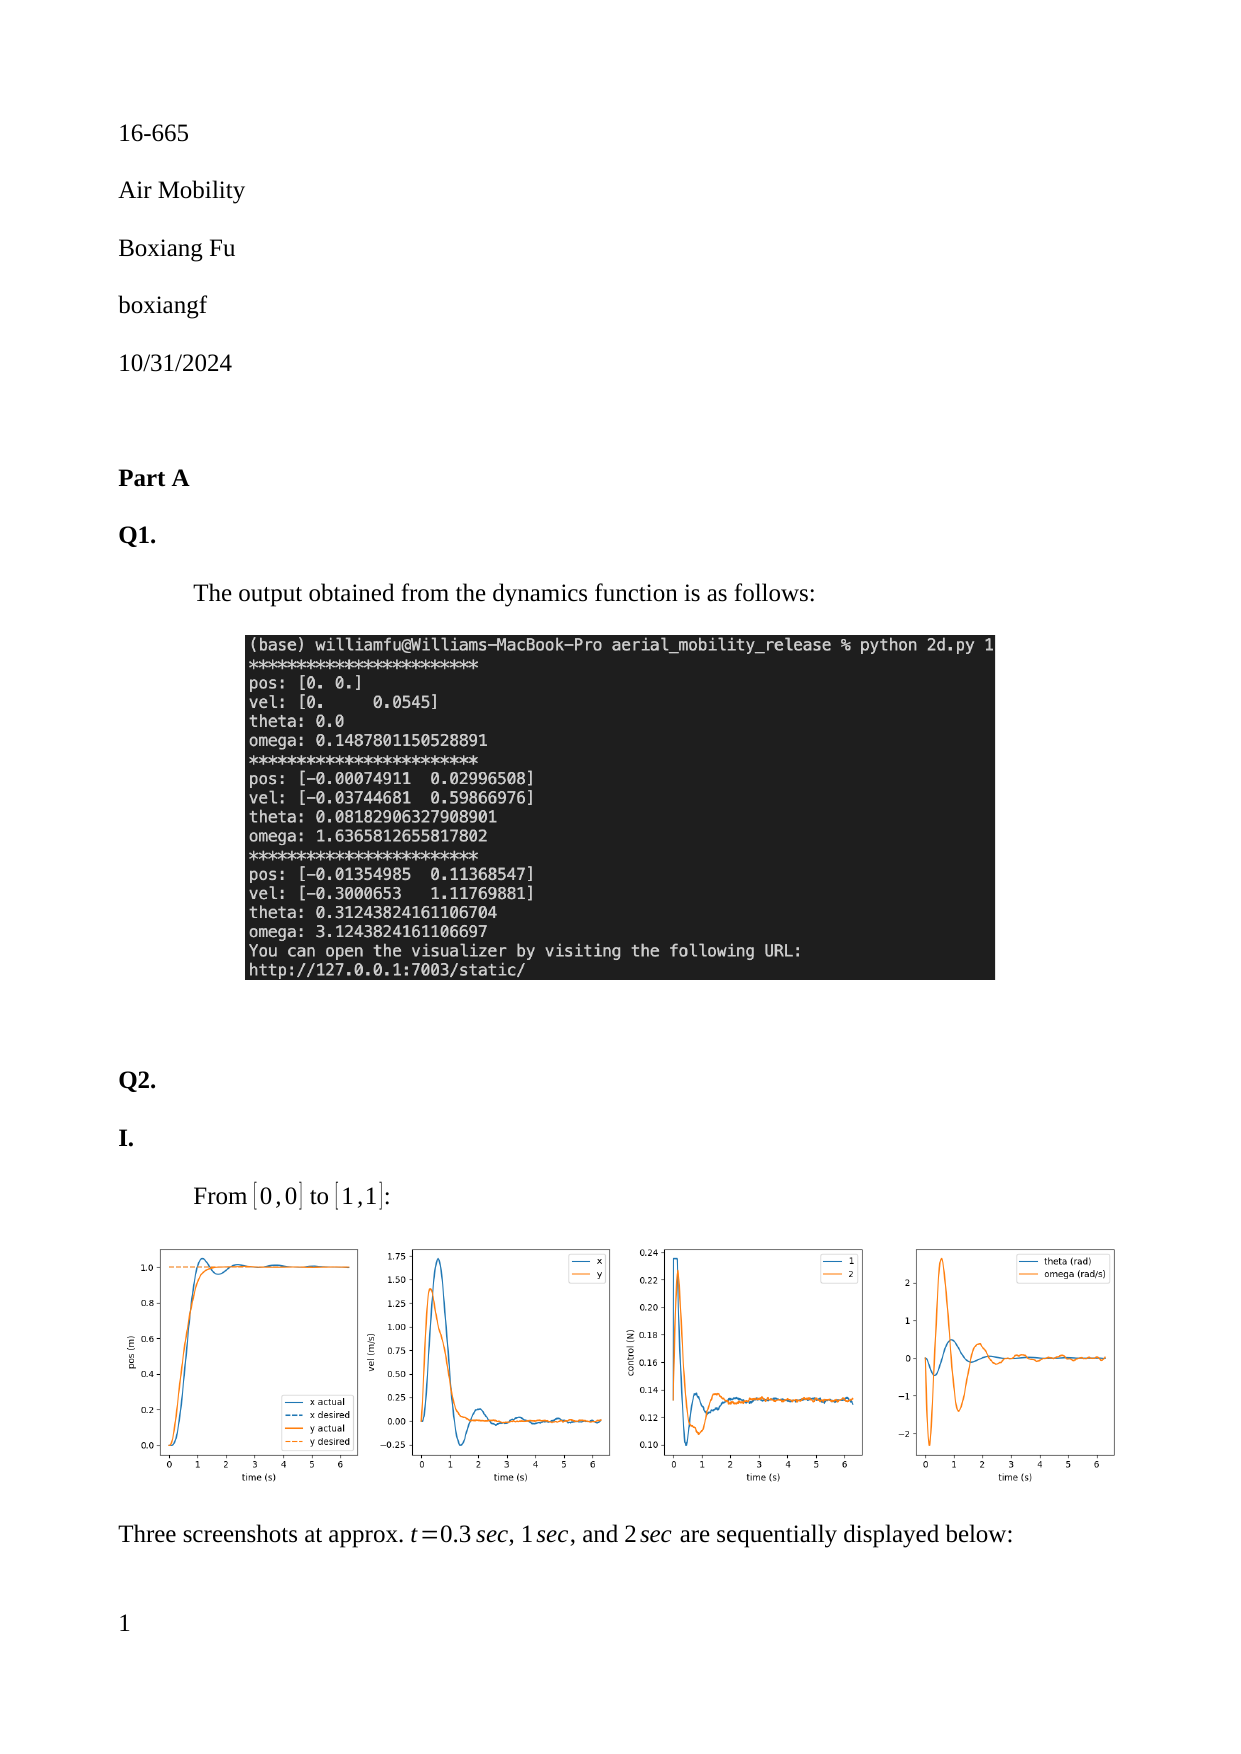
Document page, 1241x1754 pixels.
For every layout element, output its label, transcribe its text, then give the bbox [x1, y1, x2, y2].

picture [118, 1239, 1123, 1491]
text Air Mobility [118, 176, 1122, 204]
text Q1. [118, 521, 1122, 549]
text Q2. [118, 1066, 1122, 1094]
text Part A [118, 463, 1122, 492]
text Boxiang Fu [118, 233, 1122, 262]
text 16-665 [118, 118, 1122, 147]
picture [245, 635, 995, 980]
text The output obtained from the dynamics function is as follows: [118, 578, 1122, 607]
text I. [118, 1123, 1122, 1152]
text boxiangf [118, 291, 1122, 319]
text Three screenshots at approx. , , and are sequentially displayed below: [118, 1519, 1122, 1548]
text 10/31/2024 [118, 348, 1122, 377]
text From to : [118, 1181, 1122, 1211]
